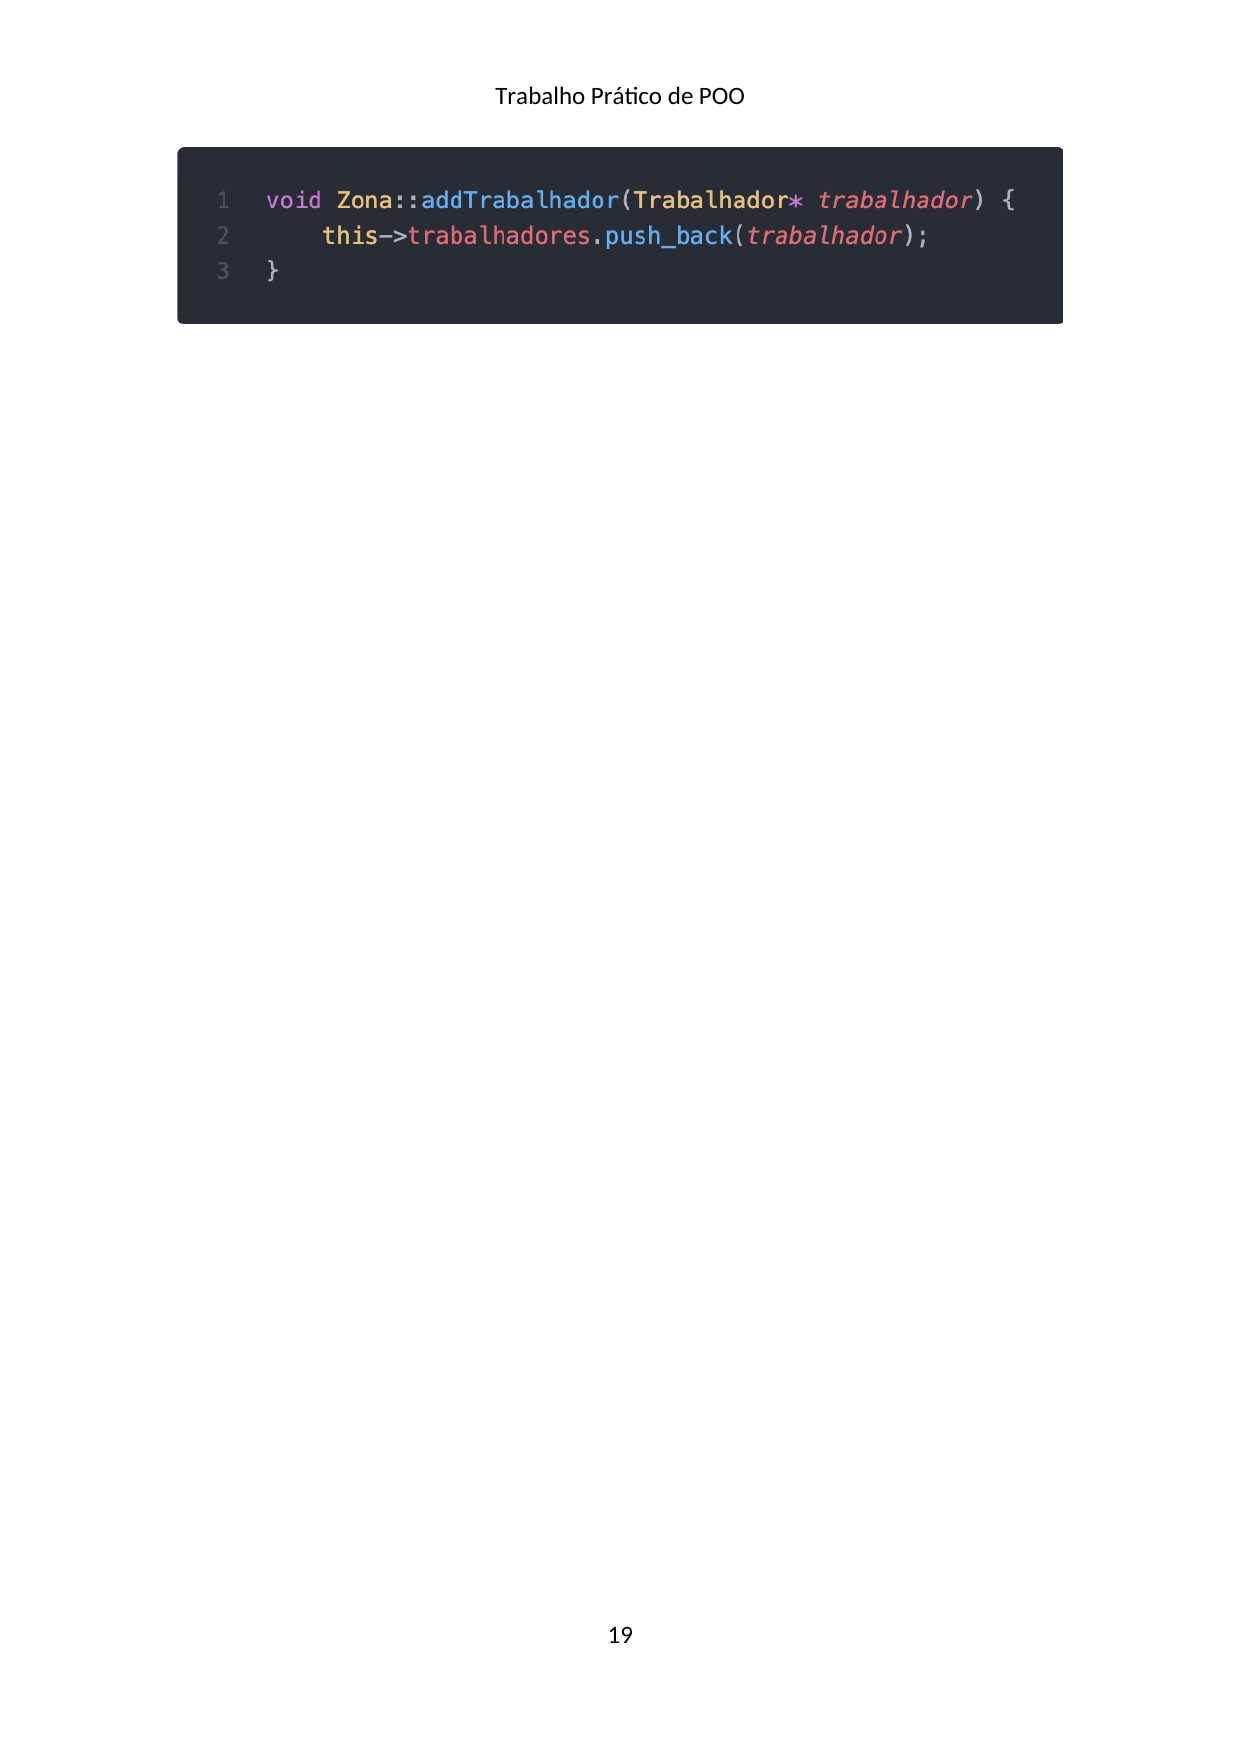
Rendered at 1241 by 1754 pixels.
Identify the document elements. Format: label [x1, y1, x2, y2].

picture [177, 147, 1063, 324]
